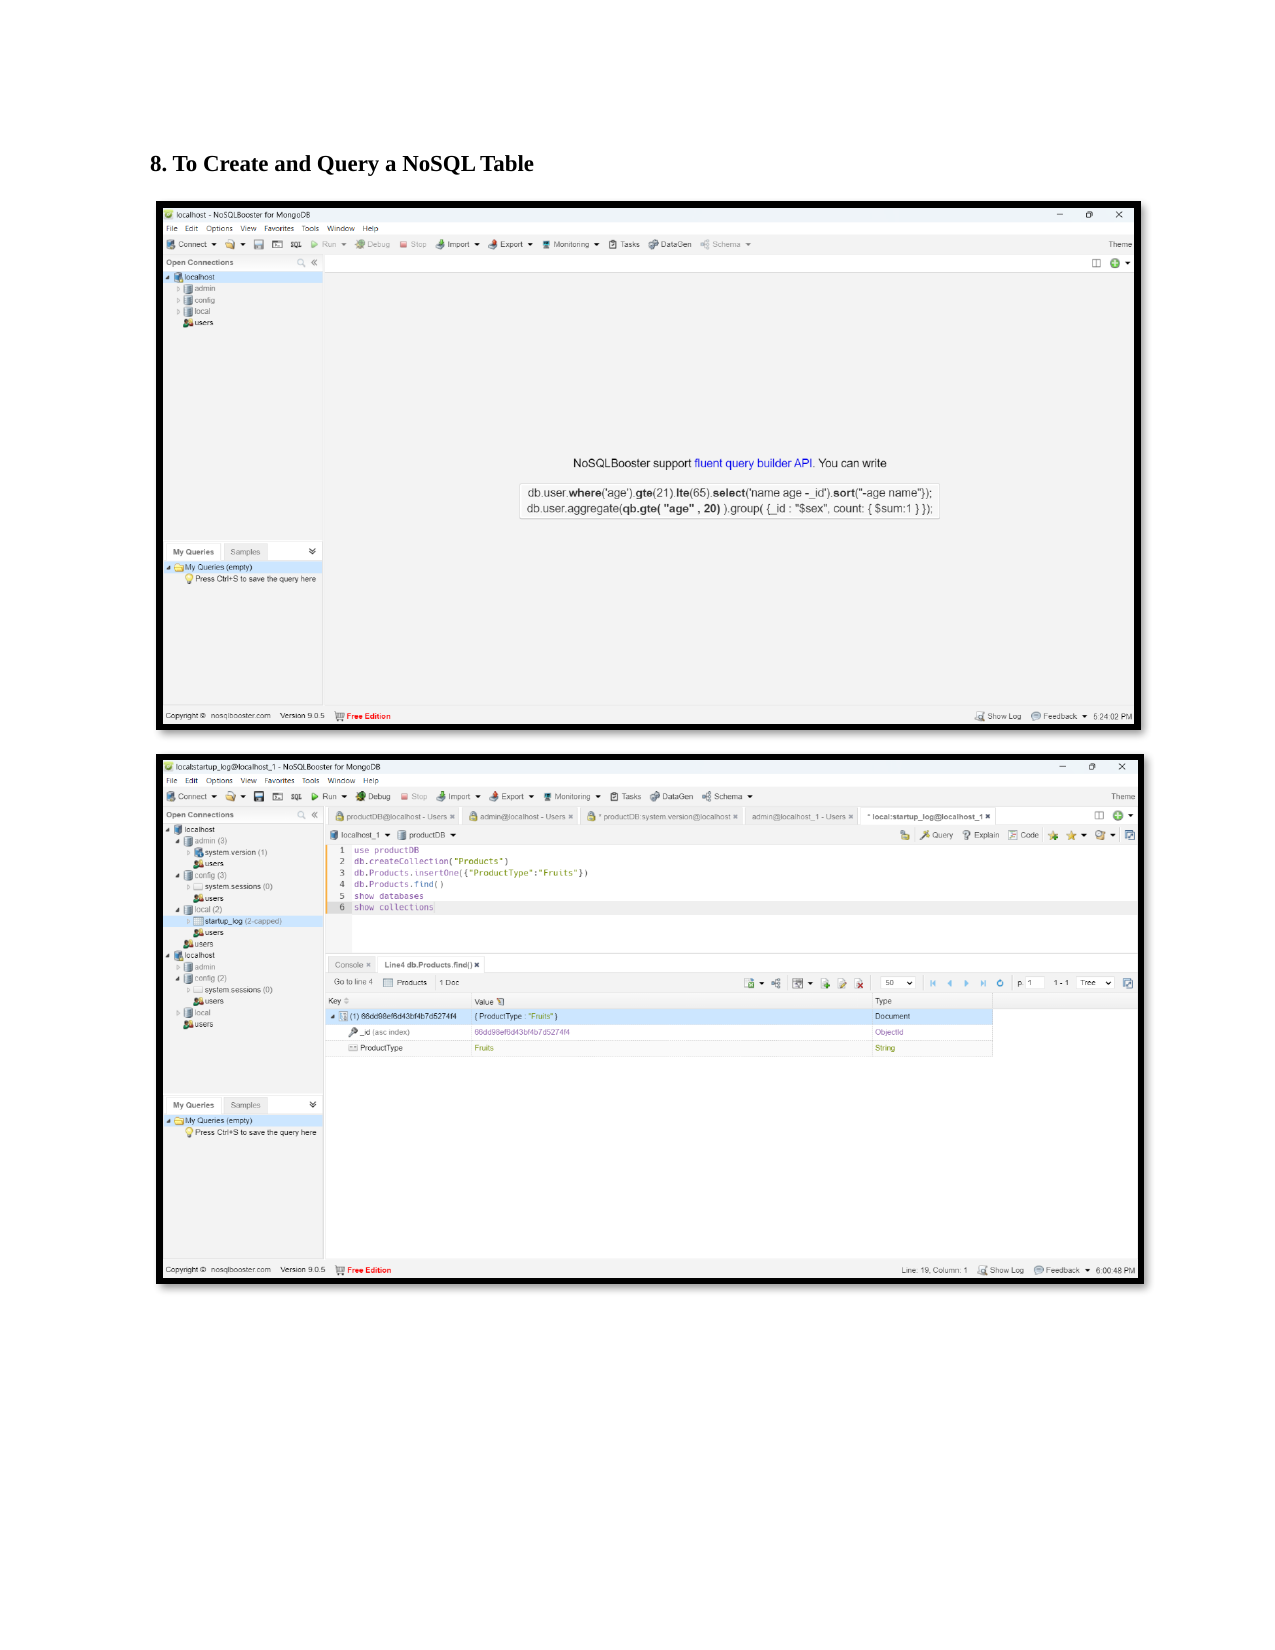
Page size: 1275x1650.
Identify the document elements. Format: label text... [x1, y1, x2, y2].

picture [163, 760, 1138, 1278]
picture [163, 208, 1134, 724]
text 8. To Create and Query a NoSQL Table [150, 150, 1125, 176]
